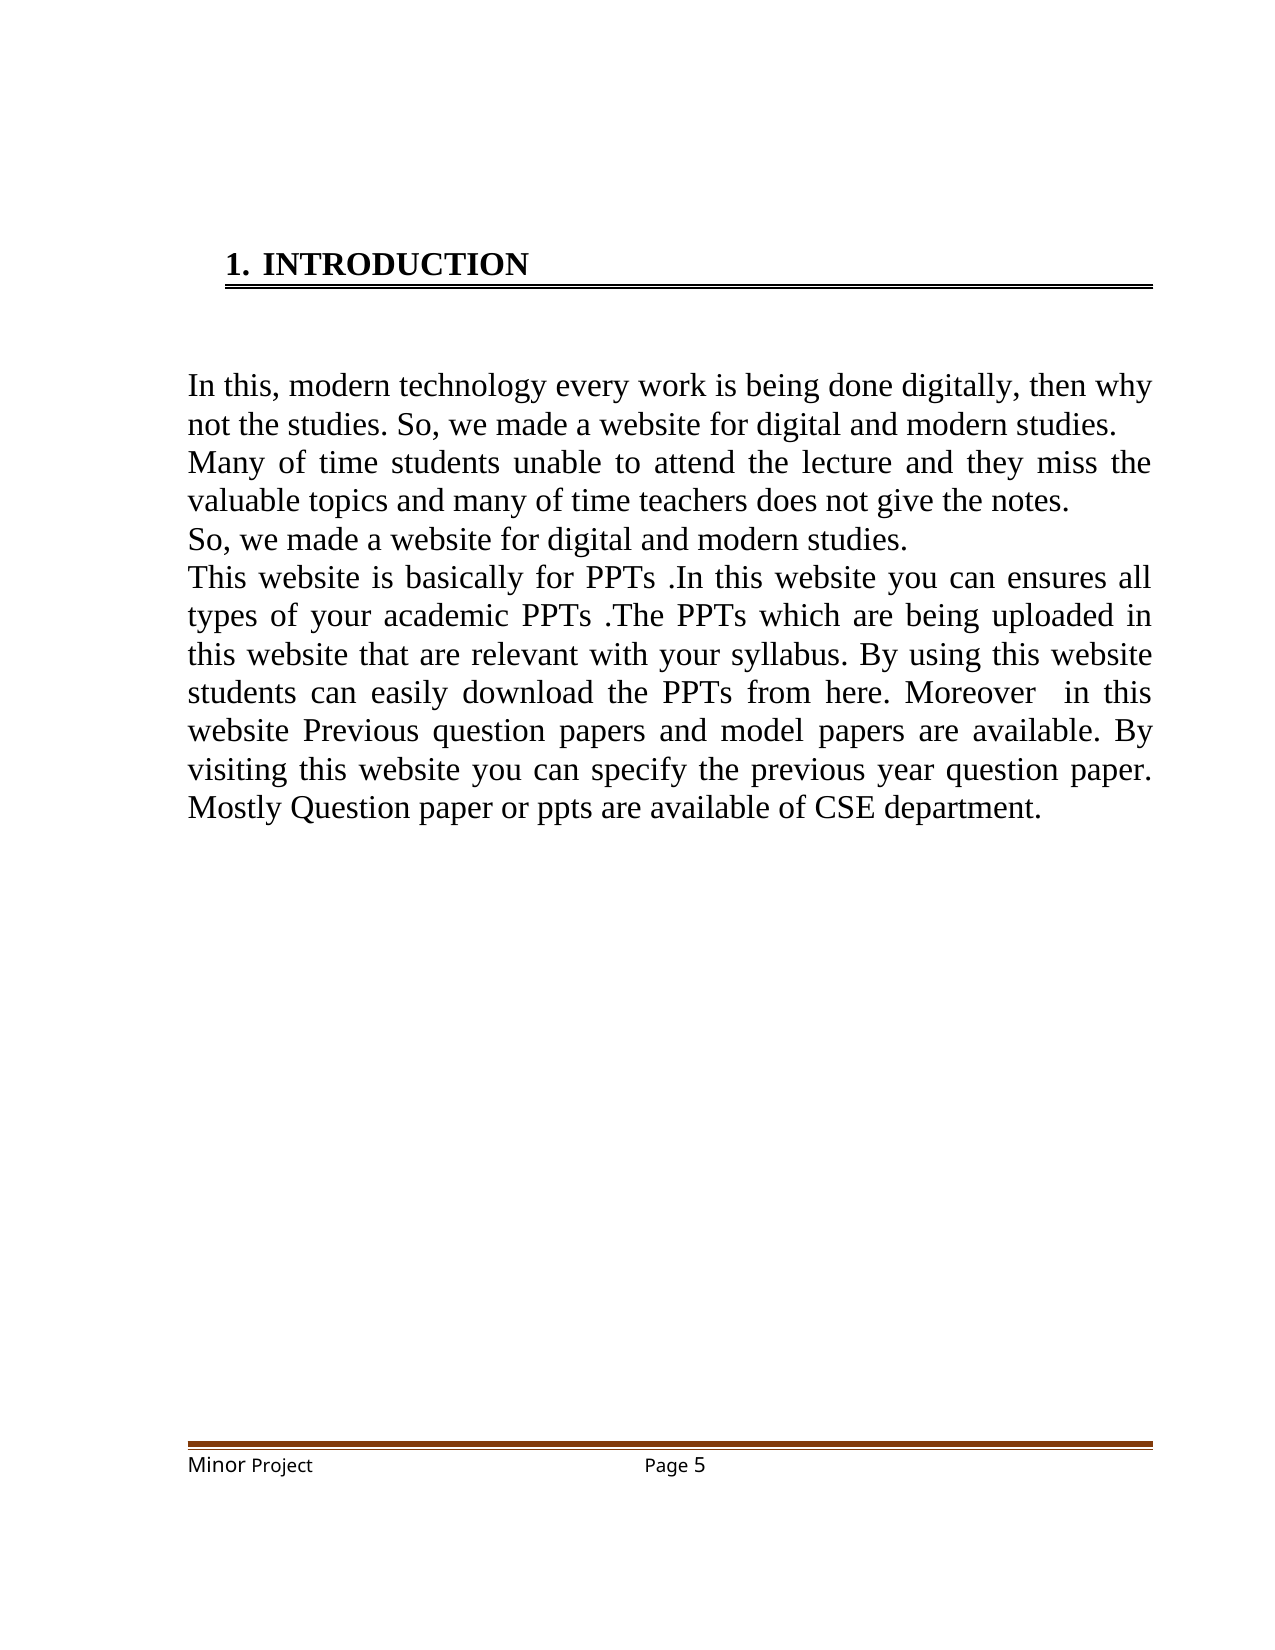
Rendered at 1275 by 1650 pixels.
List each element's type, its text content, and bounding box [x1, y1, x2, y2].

text In this, modern technology every work is being done digitally, then why not the studies. So, we made a website for digital and modern studies. [187, 366, 1153, 442]
subtitle INTRODUCTION [225, 244, 1153, 284]
text This website is basically for PPTs .In this website you can ensures all types of your academic PPTs .The PPTs which are being uploaded in this website that are relevant with your syllabus. By using this website students can easily download the PPTs from here. Moreover in this website Previous question papers and model papers are available. By visiting this website you can specify the previous year question paper. Mostly Question paper or ppts are available of CSE department. [187, 557, 1153, 826]
text Many of time students unable to attend the lecture and they miss the valuable topics and many of time teachers does not give the notes. [187, 442, 1153, 519]
text So, we made a website for digital and modern studies. [187, 519, 1153, 557]
